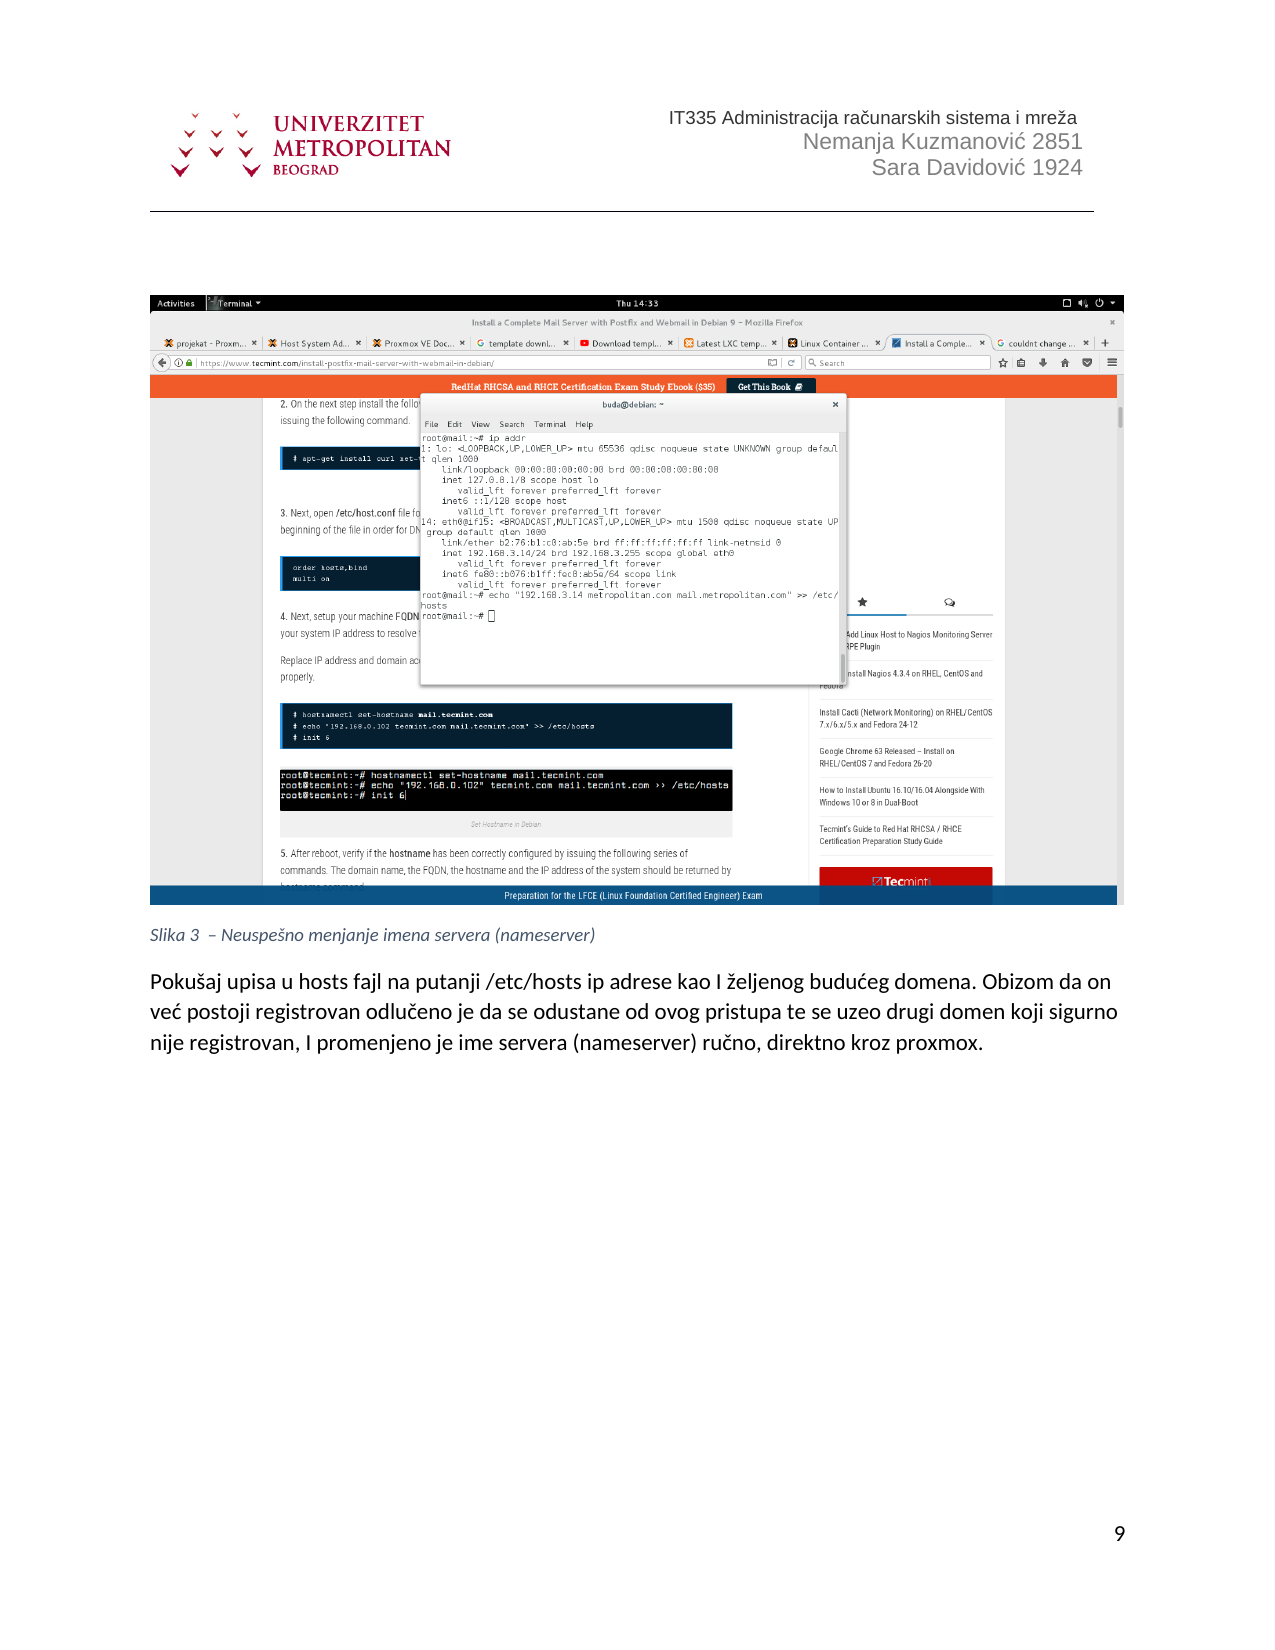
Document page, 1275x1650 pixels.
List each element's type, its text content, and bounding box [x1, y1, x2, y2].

picture [150, 295, 1124, 905]
picture [161, 103, 460, 185]
text Pokušaj upisa u hosts fajl na putanji /etc/hosts ip adrese kao I željenog budućeg domena. Obizom da on već postoji registrovan odlučeno je da se odustane od ovog pristupa te se uzeo drugi domen koji sigurno nije registrovan, I promenjeno je ime servera (nameserver) ručno, direktno kroz proxmox. [150, 967, 1125, 1056]
text Slika 3 – Neuspešno menjanje imena servera (nameserver) [150, 923, 1125, 946]
